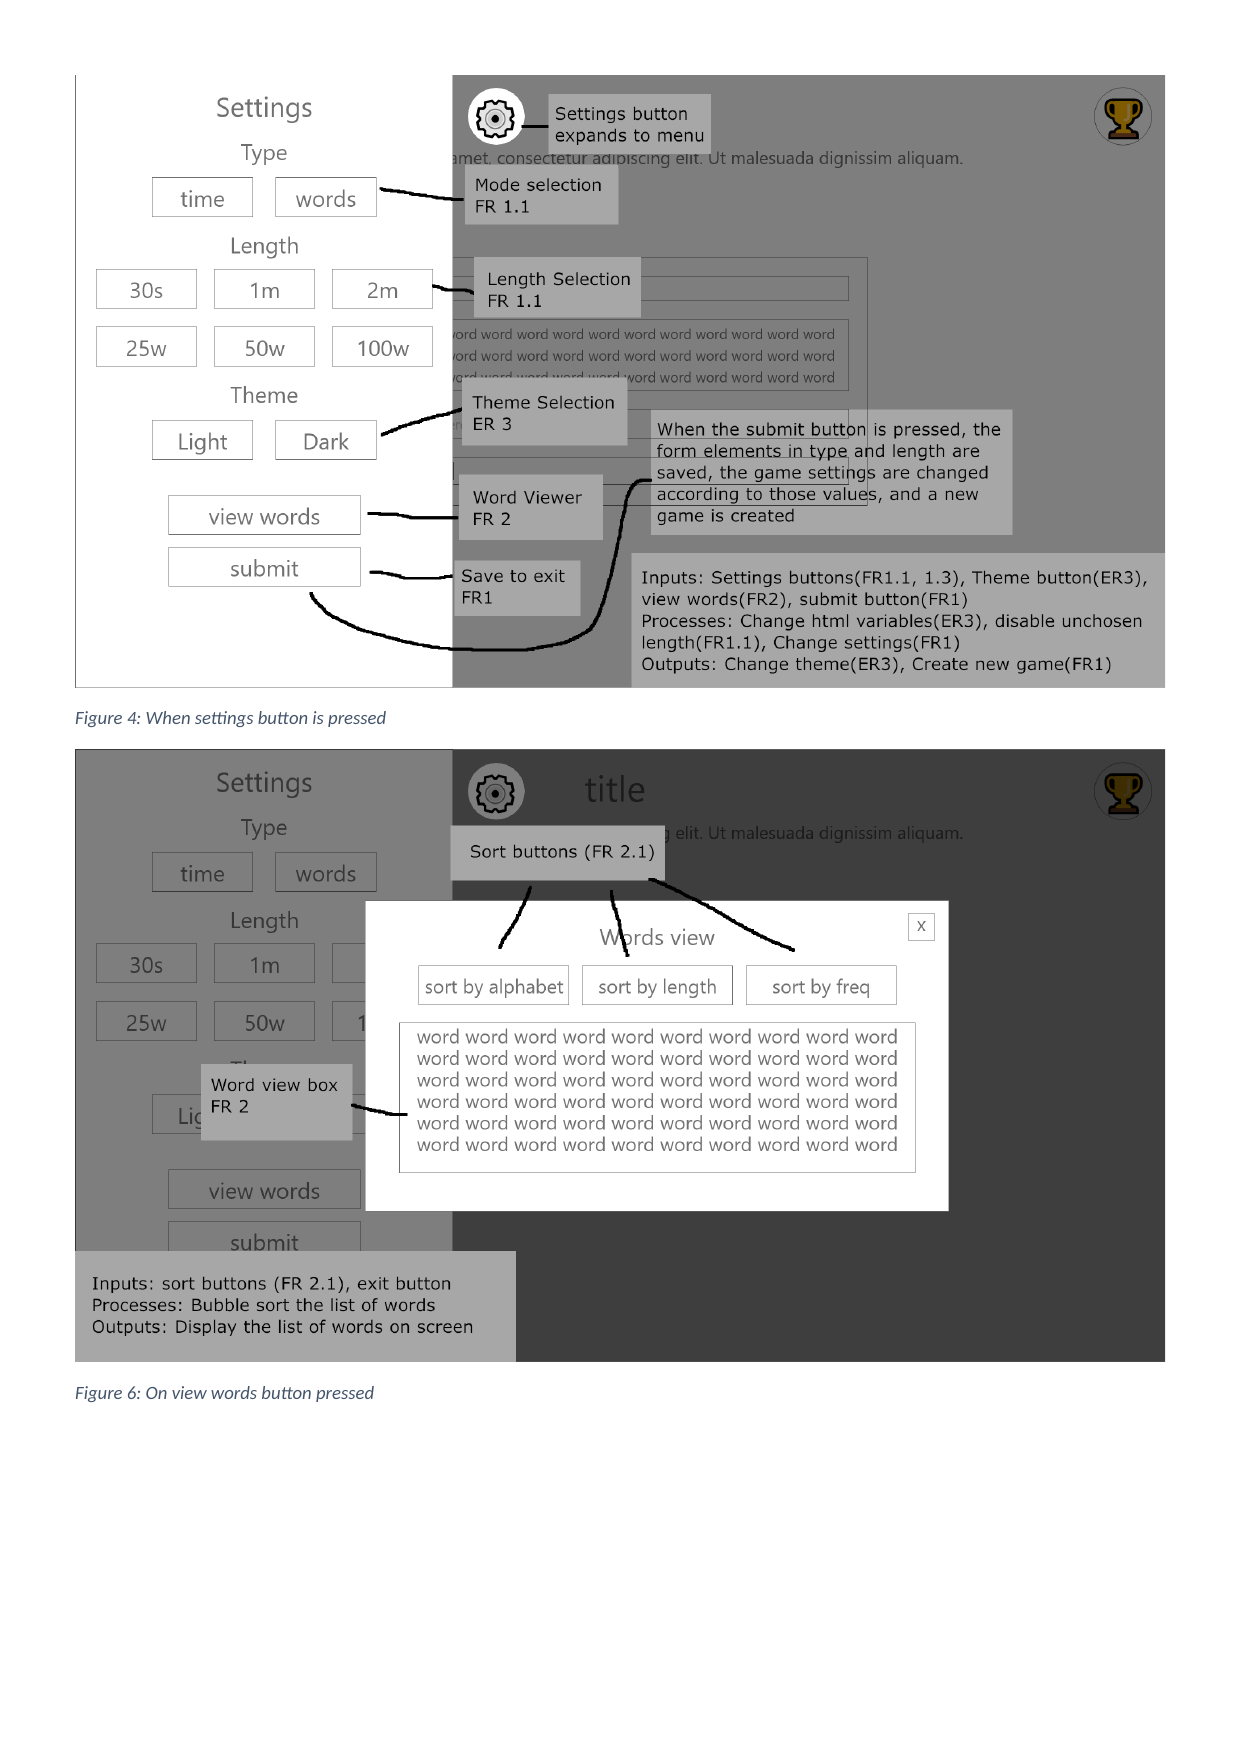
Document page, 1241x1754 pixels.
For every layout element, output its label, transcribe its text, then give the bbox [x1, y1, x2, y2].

picture [75, 749, 1166, 1362]
text Figure 6: On view words button pressed [75, 1381, 1165, 1404]
picture [75, 75, 1166, 688]
